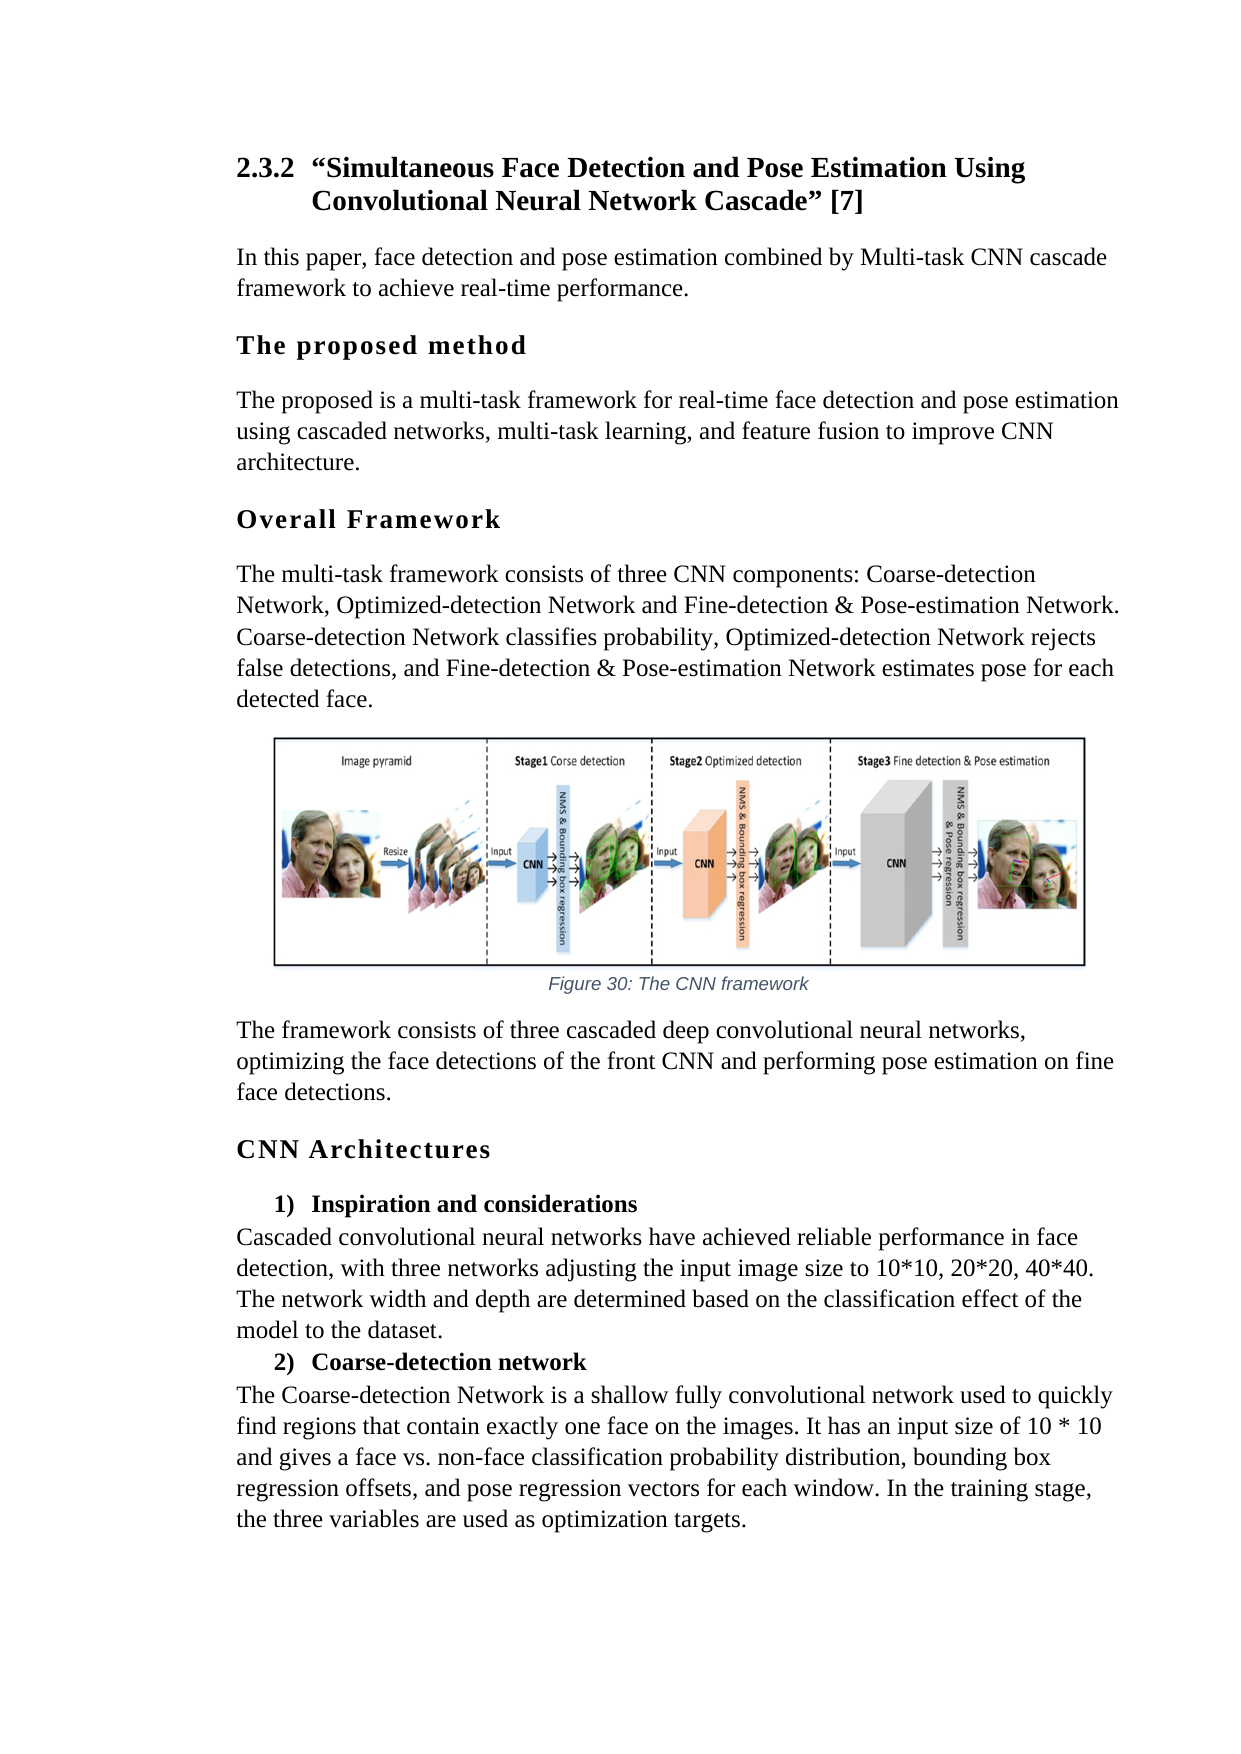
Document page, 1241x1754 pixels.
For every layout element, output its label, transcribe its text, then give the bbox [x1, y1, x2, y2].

subtitle CNN Architectures [236, 1133, 1122, 1164]
list Inspiration and considerations [274, 1189, 1122, 1218]
text In this paper, face detection and pose estimation combined by Multi-task CNN cascade framework to achieve real-time performance. [236, 242, 1122, 302]
list Coarse-detection network [274, 1347, 1122, 1375]
text The Coarse-detection Network is a shallow fully convolutional network used to quickly find regions that contain exactly one face on the images. It has an input size of 10 * 10 and gives a face vs. non-face classification probability distribution, bounding box regression offsets, and pose regression vectors for each window. In the training stage, the three variables are used as optimization targets. [236, 1380, 1122, 1533]
text The proposed is a multi-task framework for real-time face detection and pose estimation using cascaded networks, multi-task learning, and feature fusion to improve CNN architecture. [236, 385, 1122, 476]
text The multi-task framework consists of three CNN components: Coarse-detection Network, Optimized-detection Network and Fine-detection & Pose-estimation Network. Coarse-detection Network classifies probability, Optimized-detection Network rejects false detections, and Fine-detection & Pose-estimation Network estimates pose for each detected face. [236, 559, 1122, 712]
picture [271, 731, 1087, 971]
subtitle Overall Framework [236, 503, 1122, 534]
subtitle The proposed method [236, 329, 1122, 360]
subtitle “Simultaneous Face Detection and Pose Estimation Using Convolutional Neural Network Cascade” [236, 150, 1122, 217]
text Cascaded convolutional neural networks have achieved reliable performance in face detection, with three networks adjusting the input image size to 10*10, 20*20, 40*40. The network width and depth are determined based on the classification effect of the model to the dataset. [236, 1222, 1122, 1344]
text Figure 30: The CNN framework [236, 973, 1122, 994]
text The framework consists of three cascaded deep convolutional neural networks, optimizing the face detections of the front CNN and performing pose estimation on fine face detections. [236, 1015, 1122, 1106]
